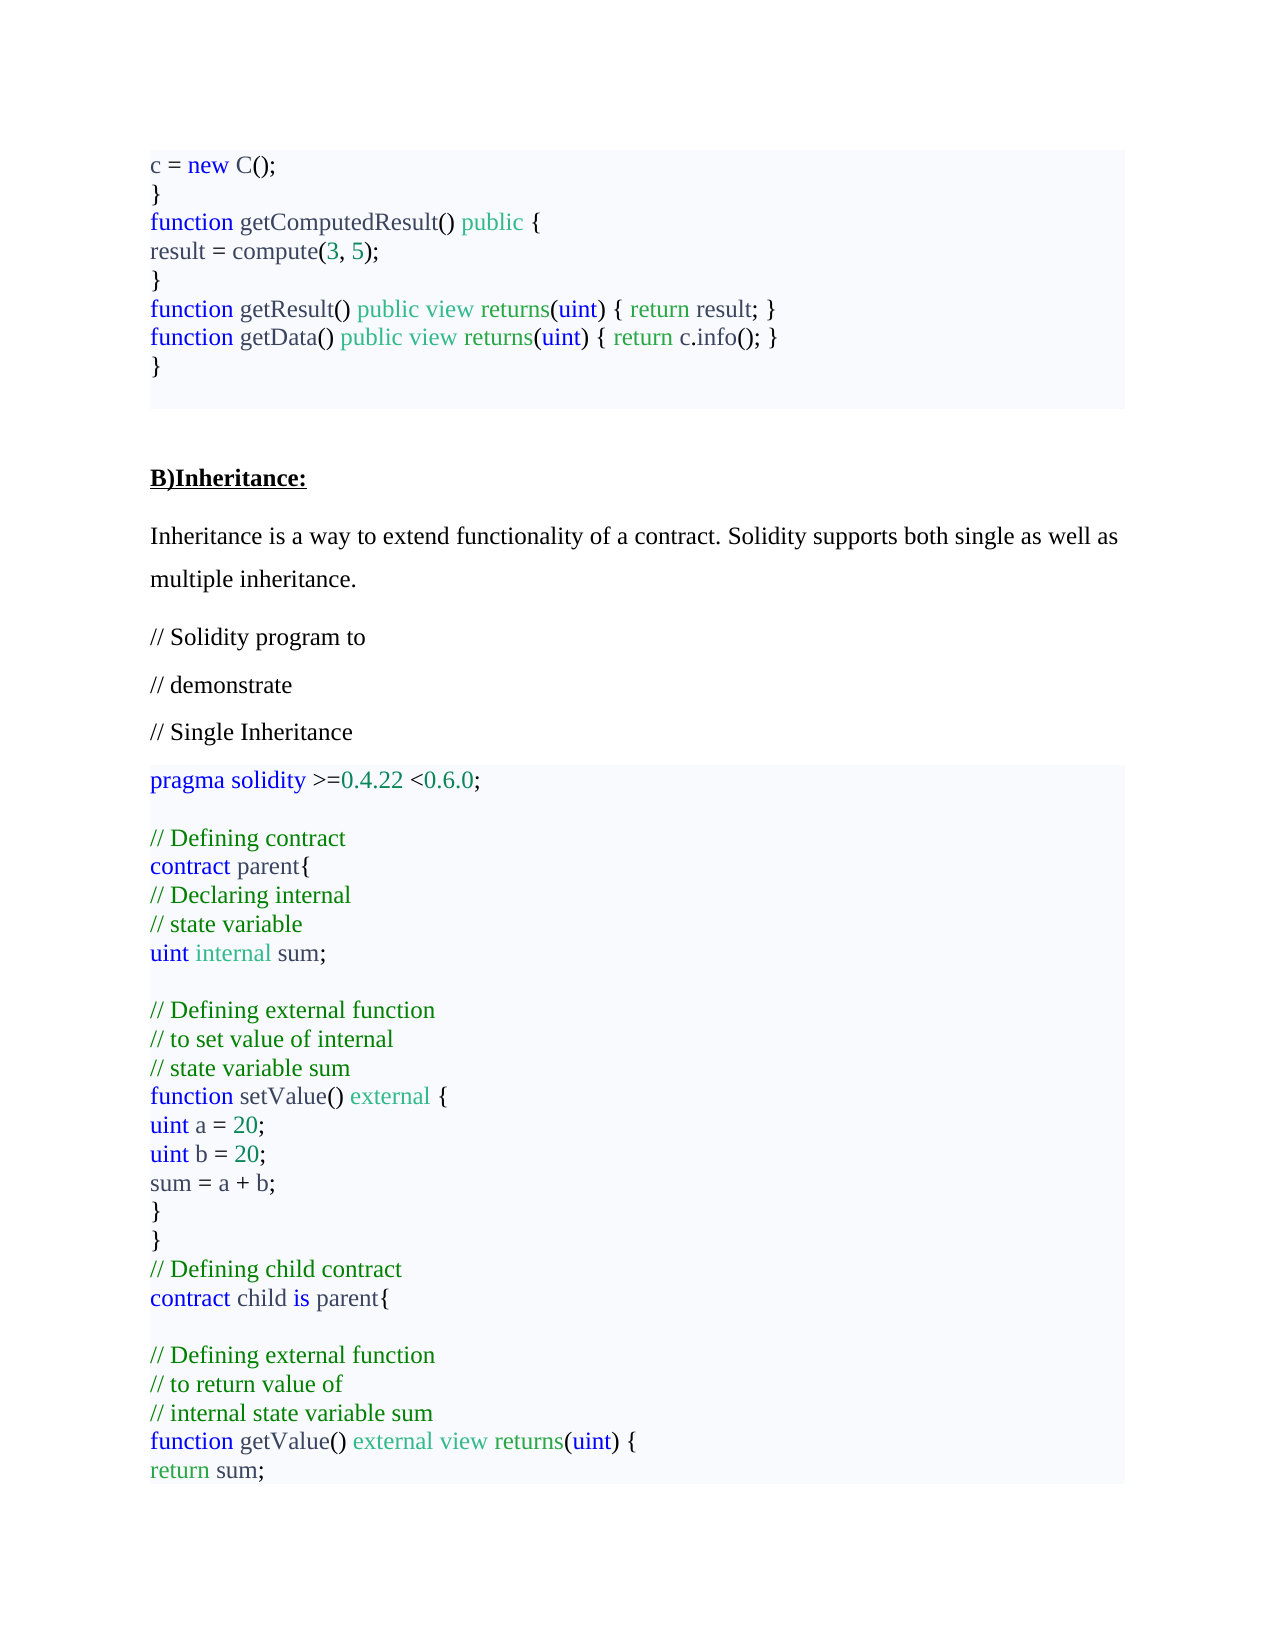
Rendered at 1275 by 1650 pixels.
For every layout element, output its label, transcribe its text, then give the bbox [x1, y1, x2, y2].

text // demonstrate [150, 670, 1125, 698]
text pragma solidity >=0.4.22 <0.6.0; [150, 765, 1125, 794]
text B)Inheritance: [150, 463, 1120, 491]
text // to set value of internal [150, 1024, 1125, 1053]
text // Solidity program to [150, 622, 1125, 651]
text return sum; [150, 1455, 1125, 1484]
text uint b = 20; [150, 1139, 1125, 1168]
text function getComputedResult() public { [150, 207, 1125, 236]
text function getValue() external view returns(uint) { [150, 1426, 1125, 1455]
text contract child is parent{ [150, 1283, 1125, 1311]
text c = new C(); [150, 150, 1125, 179]
text uint a = 20; [150, 1110, 1125, 1139]
text } [150, 1225, 1125, 1254]
text } [150, 265, 1125, 294]
text // Defining contract [150, 823, 1125, 851]
text function setValue() external { [150, 1081, 1125, 1110]
text } [150, 1196, 1125, 1225]
text Inheritance is a way to extend functionality of a contract. Solidity supports both single as well as multiple inheritance. [150, 521, 1120, 593]
text uint internal sum; [150, 938, 1125, 966]
text result = compute(3, 5); [150, 236, 1125, 265]
text function getResult() public view returns(uint) { return result; } [150, 294, 1125, 322]
text // internal state variable sum [150, 1398, 1125, 1426]
text // Single Inheritance [150, 717, 1125, 746]
text function getData() public view returns(uint) { return c.info(); } [150, 322, 1125, 351]
text contract parent{ [150, 851, 1125, 880]
text // state variable sum [150, 1053, 1125, 1081]
text // to return value of [150, 1369, 1125, 1398]
text } [150, 351, 1125, 380]
text // state variable [150, 909, 1125, 938]
text // Defining external function [150, 995, 1125, 1024]
text } [150, 179, 1125, 207]
text // Declaring internal [150, 880, 1125, 909]
text // Defining external function [150, 1340, 1125, 1369]
text sum = a + b; [150, 1168, 1125, 1196]
text // Defining child contract [150, 1254, 1125, 1283]
